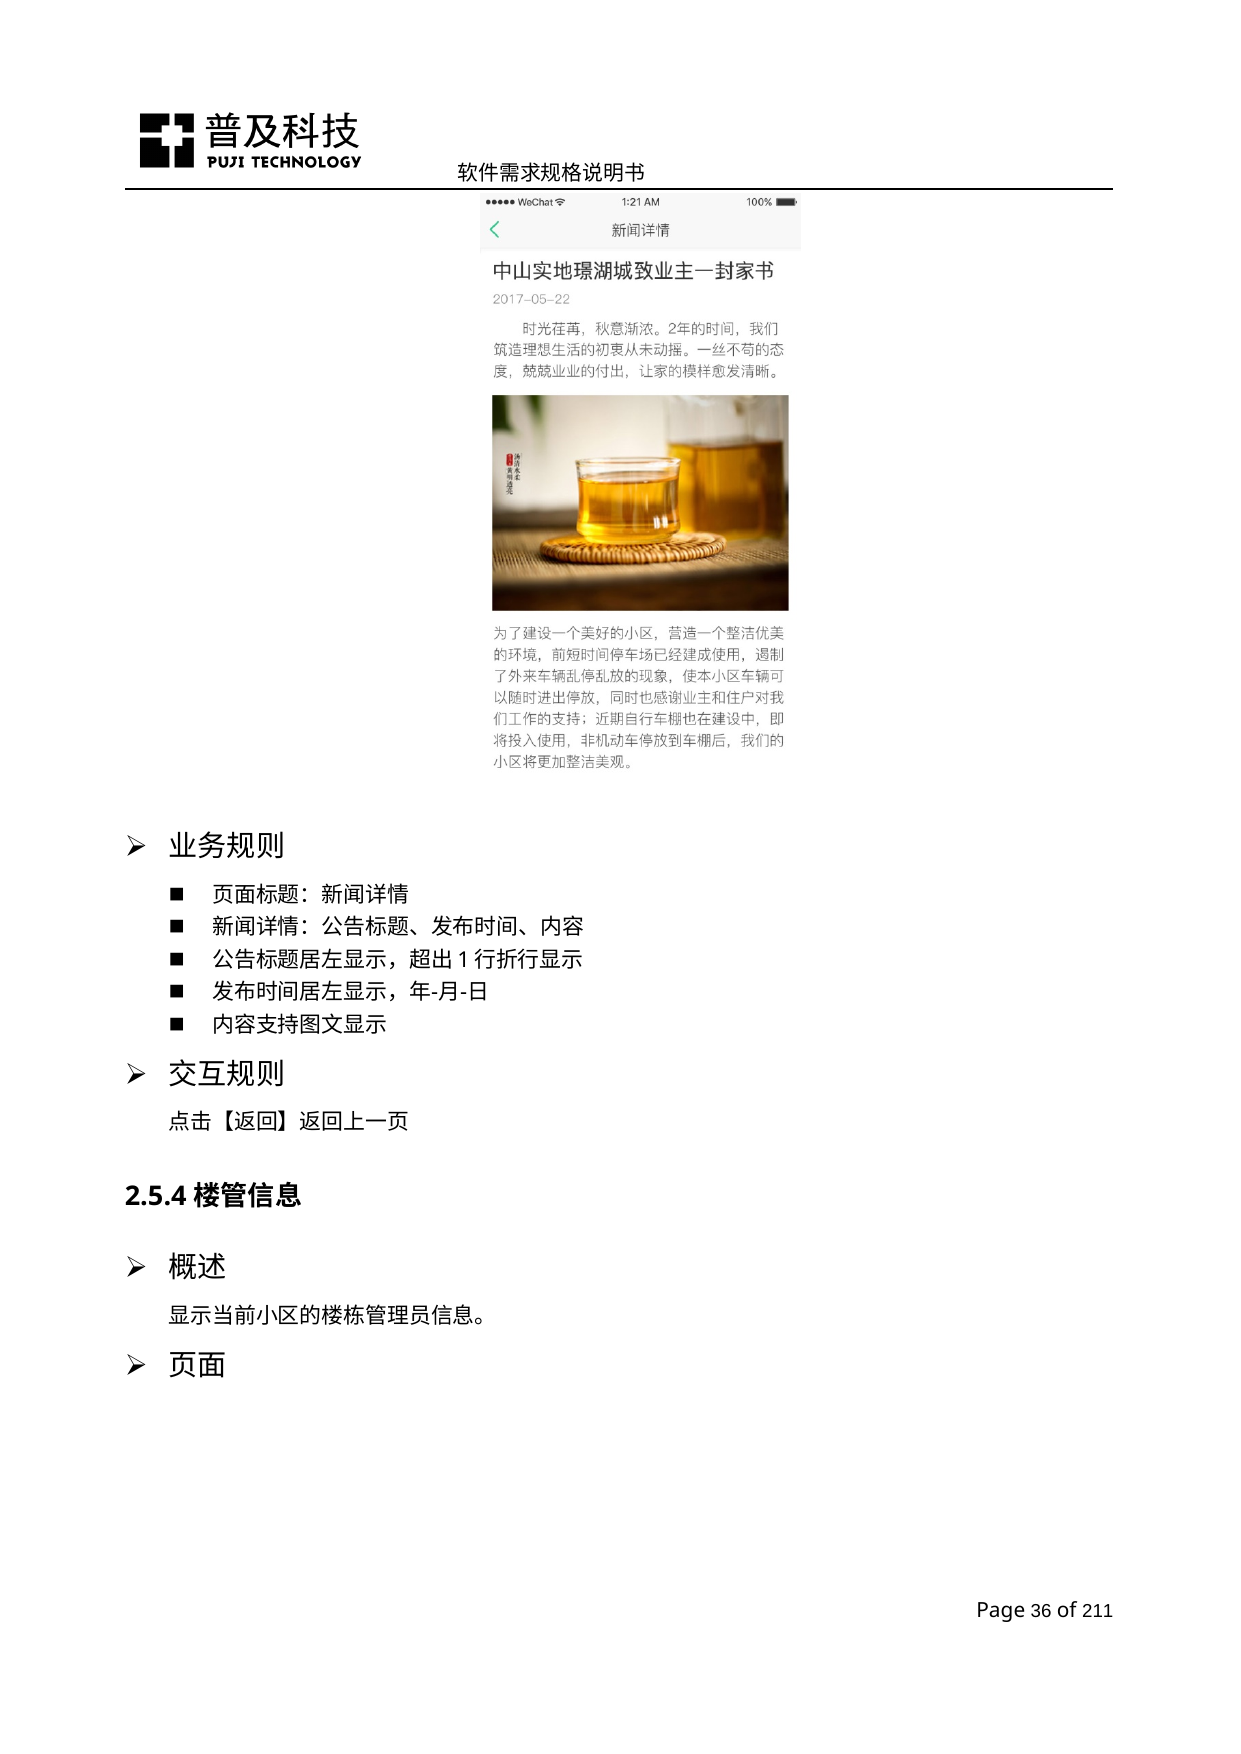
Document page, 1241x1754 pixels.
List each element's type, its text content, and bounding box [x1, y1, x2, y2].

list 页面标题：新闻详情 [168, 876, 1113, 909]
list 业务规则 [124, 811, 1113, 876]
list 概述 [124, 1233, 1113, 1298]
picture [480, 193, 801, 785]
list 页面 [124, 1330, 1113, 1395]
list 发布时间居左显示，年-月-日 [168, 974, 1113, 1006]
list 公告标题居左显示，超出1行折行显示 [168, 941, 1113, 974]
list 内容支持图文显示 [168, 1006, 1113, 1039]
list 交互规则 [124, 1039, 1113, 1104]
list 显示当前小区的楼栋管理员信息。 [168, 1298, 1113, 1330]
picture [124, 103, 365, 180]
list 点击【返回】返回上一页 [168, 1104, 1113, 1136]
subtitle 楼管信息 [124, 1161, 1113, 1226]
list 新闻详情：公告标题、发布时间、内容 [168, 909, 1113, 941]
